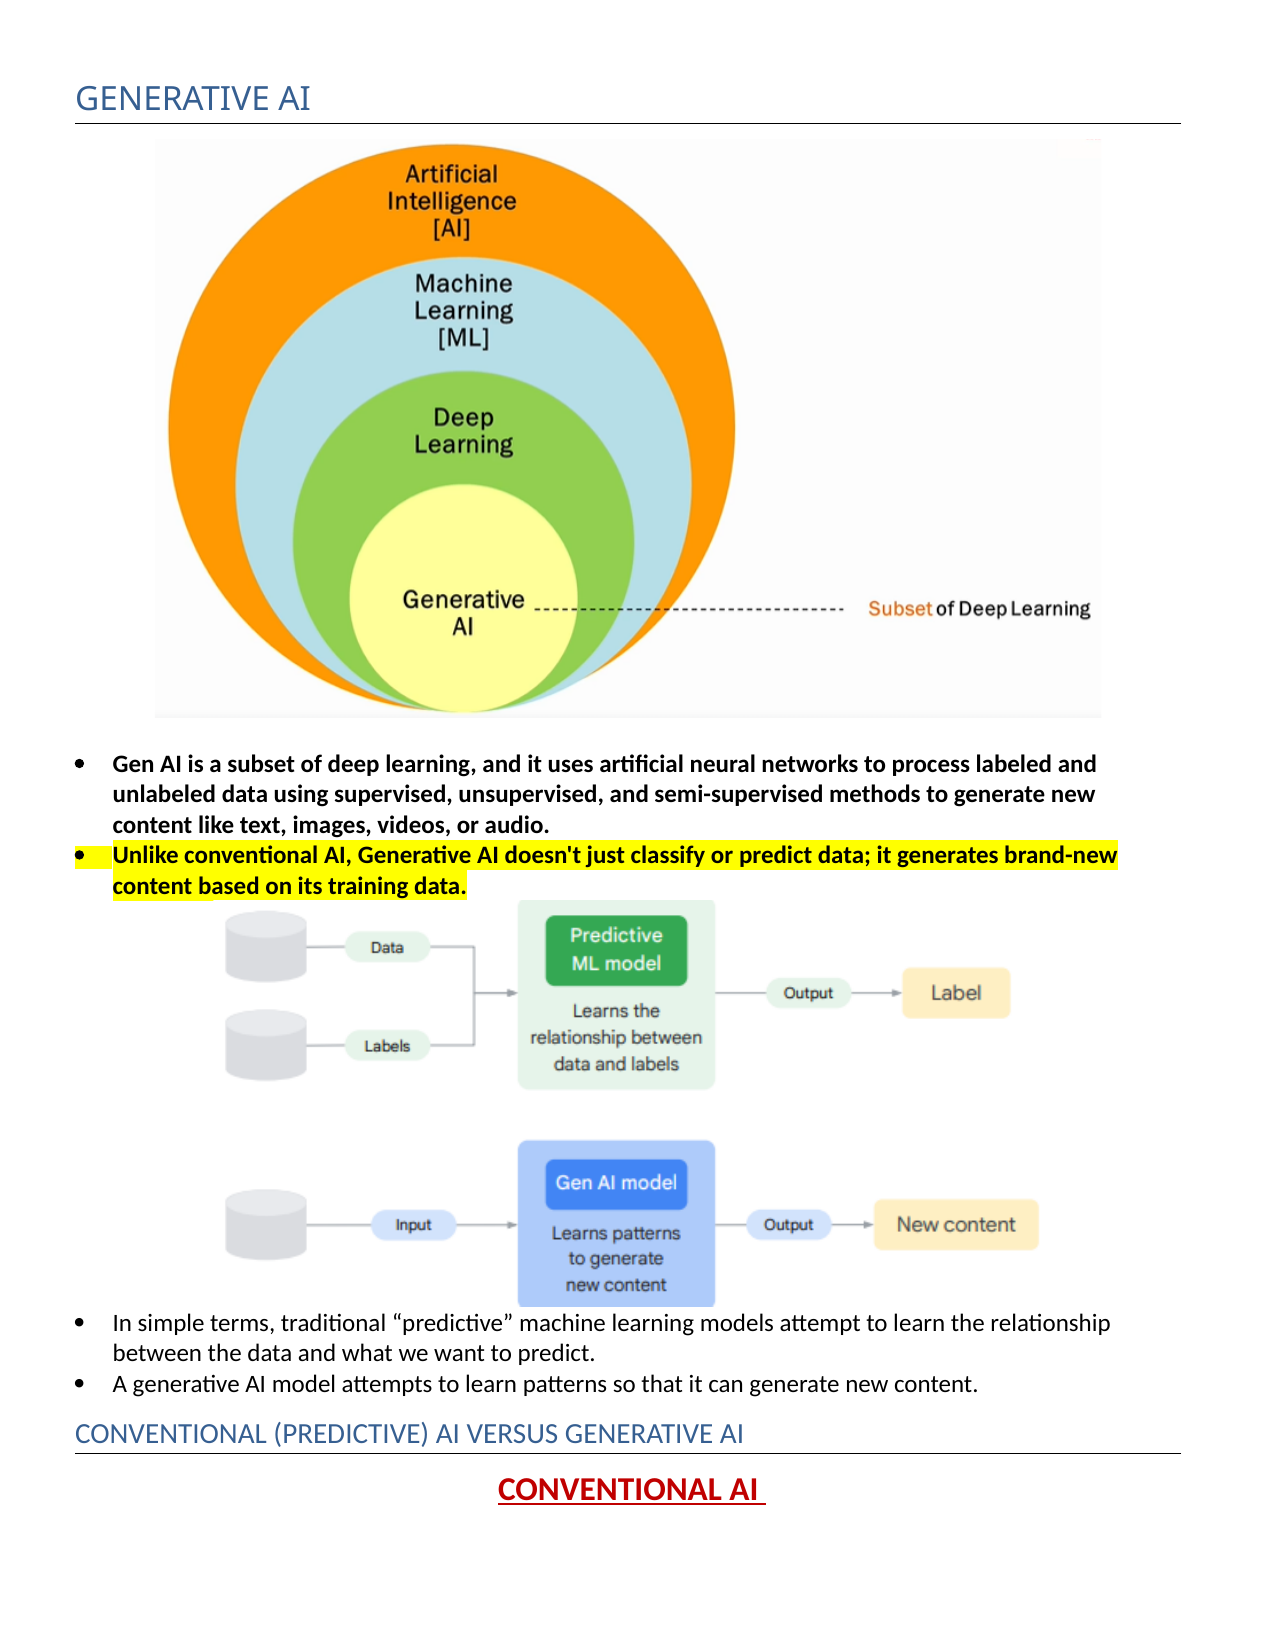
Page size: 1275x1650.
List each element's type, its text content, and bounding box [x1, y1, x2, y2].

picture [213, 900, 1043, 1307]
picture [154, 139, 1102, 718]
list A generative AI model attempts to learn patterns so that it can generate new content. [75, 1368, 1181, 1398]
subtitle GENERATIVE AI [75, 75, 1181, 123]
list In simple terms, traditional “predictive” machine learning models attempt to learn the relationship between the data and what we want to predict. [75, 1307, 1181, 1368]
list Unlike conventional AI, Generative AI doesn't just classify or predict data; it generates brand-new content based on its training data. [75, 839, 1181, 901]
list Gen AI is a subset of deep learning, and it uses artificial neural networks to process labeled and unlabeled data using supervised, unsupervised, and semi-supervised methods to generate new content like text, images, videos, or audio. [75, 748, 1181, 839]
text CONVENTIONAL AI [75, 1468, 1181, 1509]
subtitle CONVENTIONAL (PREDICTIVE) AI VERSUS GENERATIVE AI [75, 1415, 1181, 1453]
